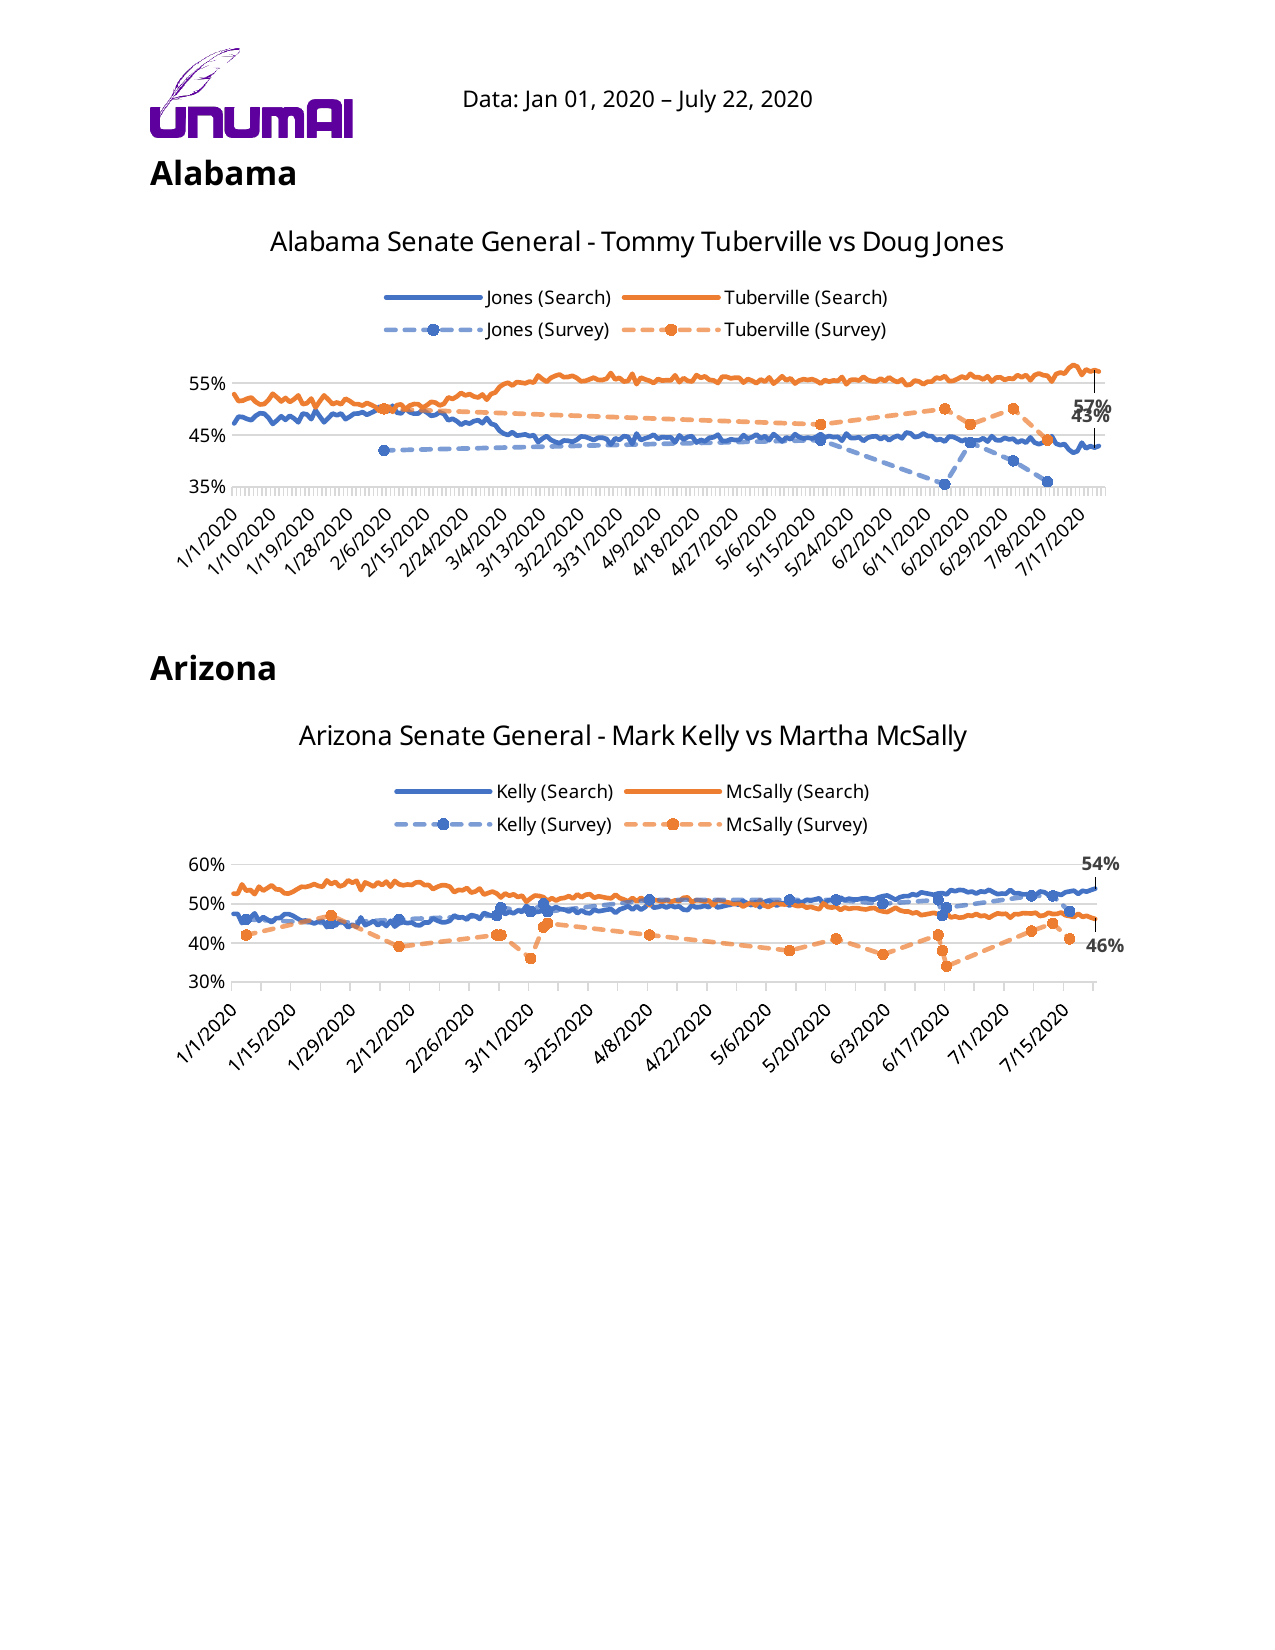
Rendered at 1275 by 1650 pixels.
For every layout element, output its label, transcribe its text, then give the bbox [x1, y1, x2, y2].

subtitle Arizona [150, 644, 1125, 690]
subtitle Alabama [150, 150, 1125, 195]
picture [150, 48, 353, 138]
